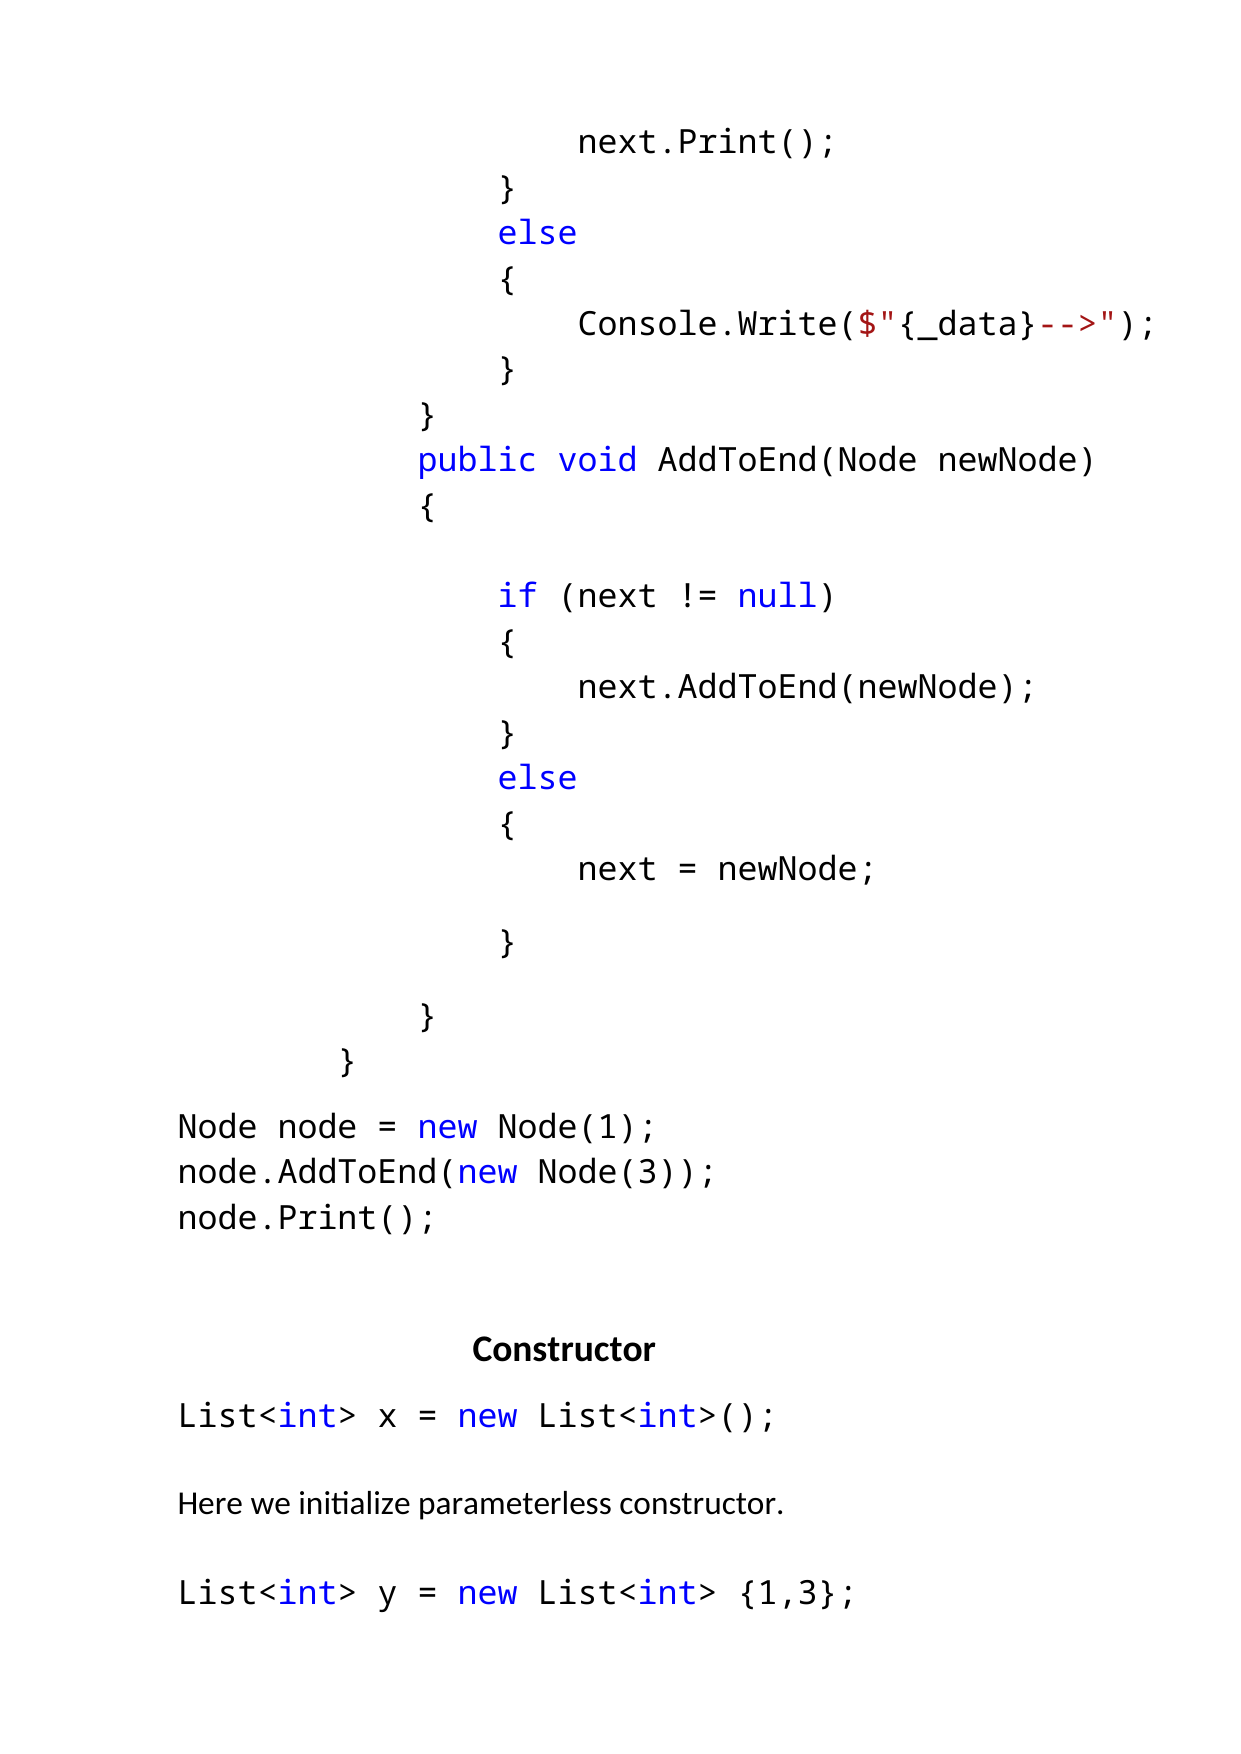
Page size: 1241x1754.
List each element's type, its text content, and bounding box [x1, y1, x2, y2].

text { [177, 481, 1162, 527]
text next.Print(); [177, 118, 1162, 163]
text Node node = new Node(1); [177, 1103, 1162, 1148]
text if (next != null) [177, 572, 1162, 618]
text else [177, 209, 1162, 254]
text } [177, 1037, 1162, 1082]
text else [177, 754, 1162, 799]
text Constructor [177, 1325, 1162, 1371]
text node.AddToEnd(new Node(3)); [177, 1148, 1162, 1193]
text { [177, 254, 1162, 300]
text List<int> y = new List<int> {1,3}; [177, 1568, 1162, 1614]
text Console.Write($"{_data}-->"); [177, 300, 1162, 345]
text List<int> x = new List<int>(); [177, 1391, 1162, 1437]
text } [177, 992, 1162, 1037]
text { [177, 618, 1162, 663]
text Here we initialize parameterless constructor. [177, 1482, 1162, 1523]
text { [177, 799, 1162, 845]
text } [177, 163, 1162, 209]
text } [177, 391, 1162, 436]
text next = newNode; [177, 845, 1162, 890]
text } [177, 345, 1162, 391]
text next.AddToEnd(newNode); [177, 663, 1162, 708]
text public void AddToEnd(Node newNode) [177, 436, 1162, 481]
text } [177, 918, 1162, 964]
text node.Print(); [177, 1193, 1162, 1239]
text } [177, 708, 1162, 754]
